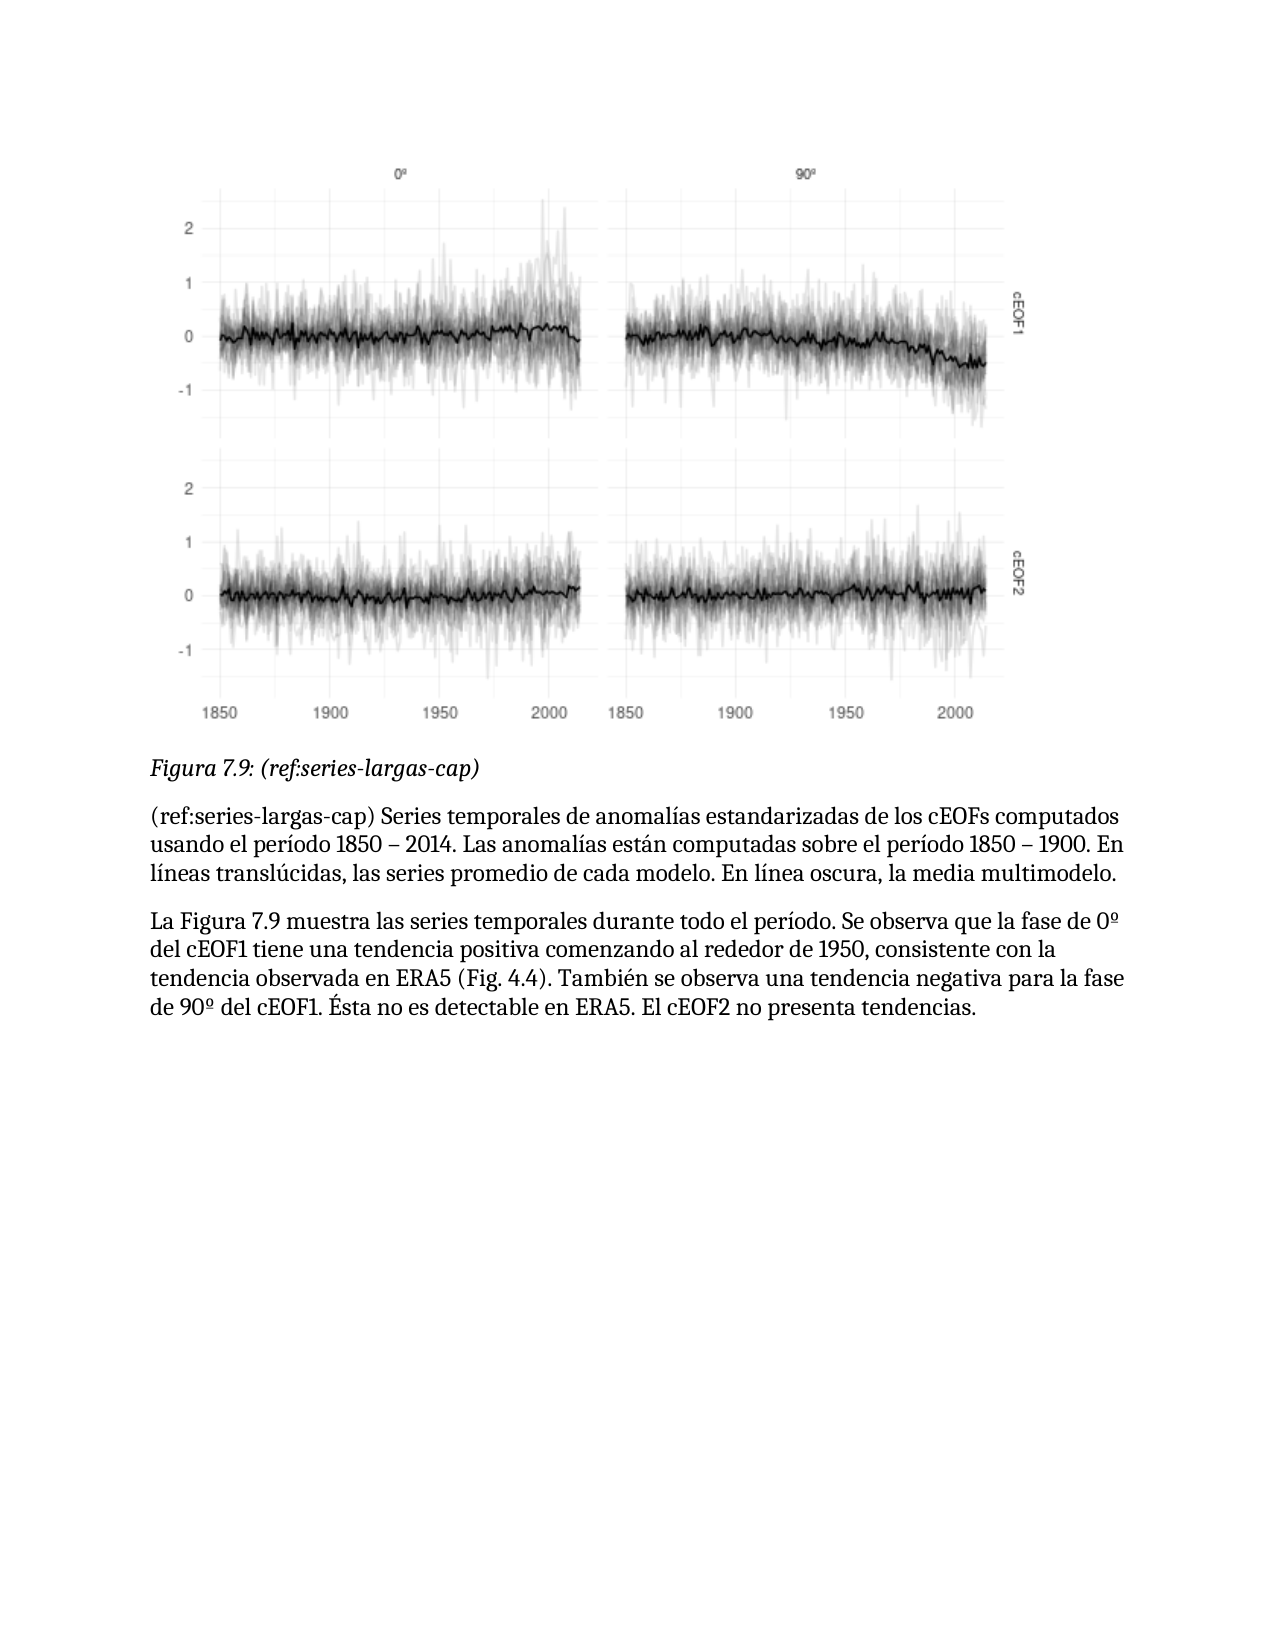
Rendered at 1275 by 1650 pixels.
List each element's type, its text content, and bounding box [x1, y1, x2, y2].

text Figura 7.9: (ref:series-largas-cap) [150, 754, 1125, 783]
text La Figura 7.9 muestra las series temporales durante todo el período. Se observa que la fase de 0º del cEOF1 tiene una tendencia positiva comenzando al rededor de 1950, consistente con la tendencia observada en ERA5 (Fig. 4.4). También se observa una tendencia negativa para la fase de 90º del cEOF1. Ésta no es detectable en ERA5. El cEOF2 no presenta tendencias. [150, 907, 1125, 1022]
picture [168, 150, 1044, 734]
text (ref:series-largas-cap) Series temporales de anomalías estandarizadas de los cEOFs computados usando el período 1850 – 2014. Las anomalías están computadas sobre el período 1850 – 1900. En líneas translúcidas, las series promedio de cada modelo. En línea oscura, la media multimodelo. [150, 802, 1125, 888]
